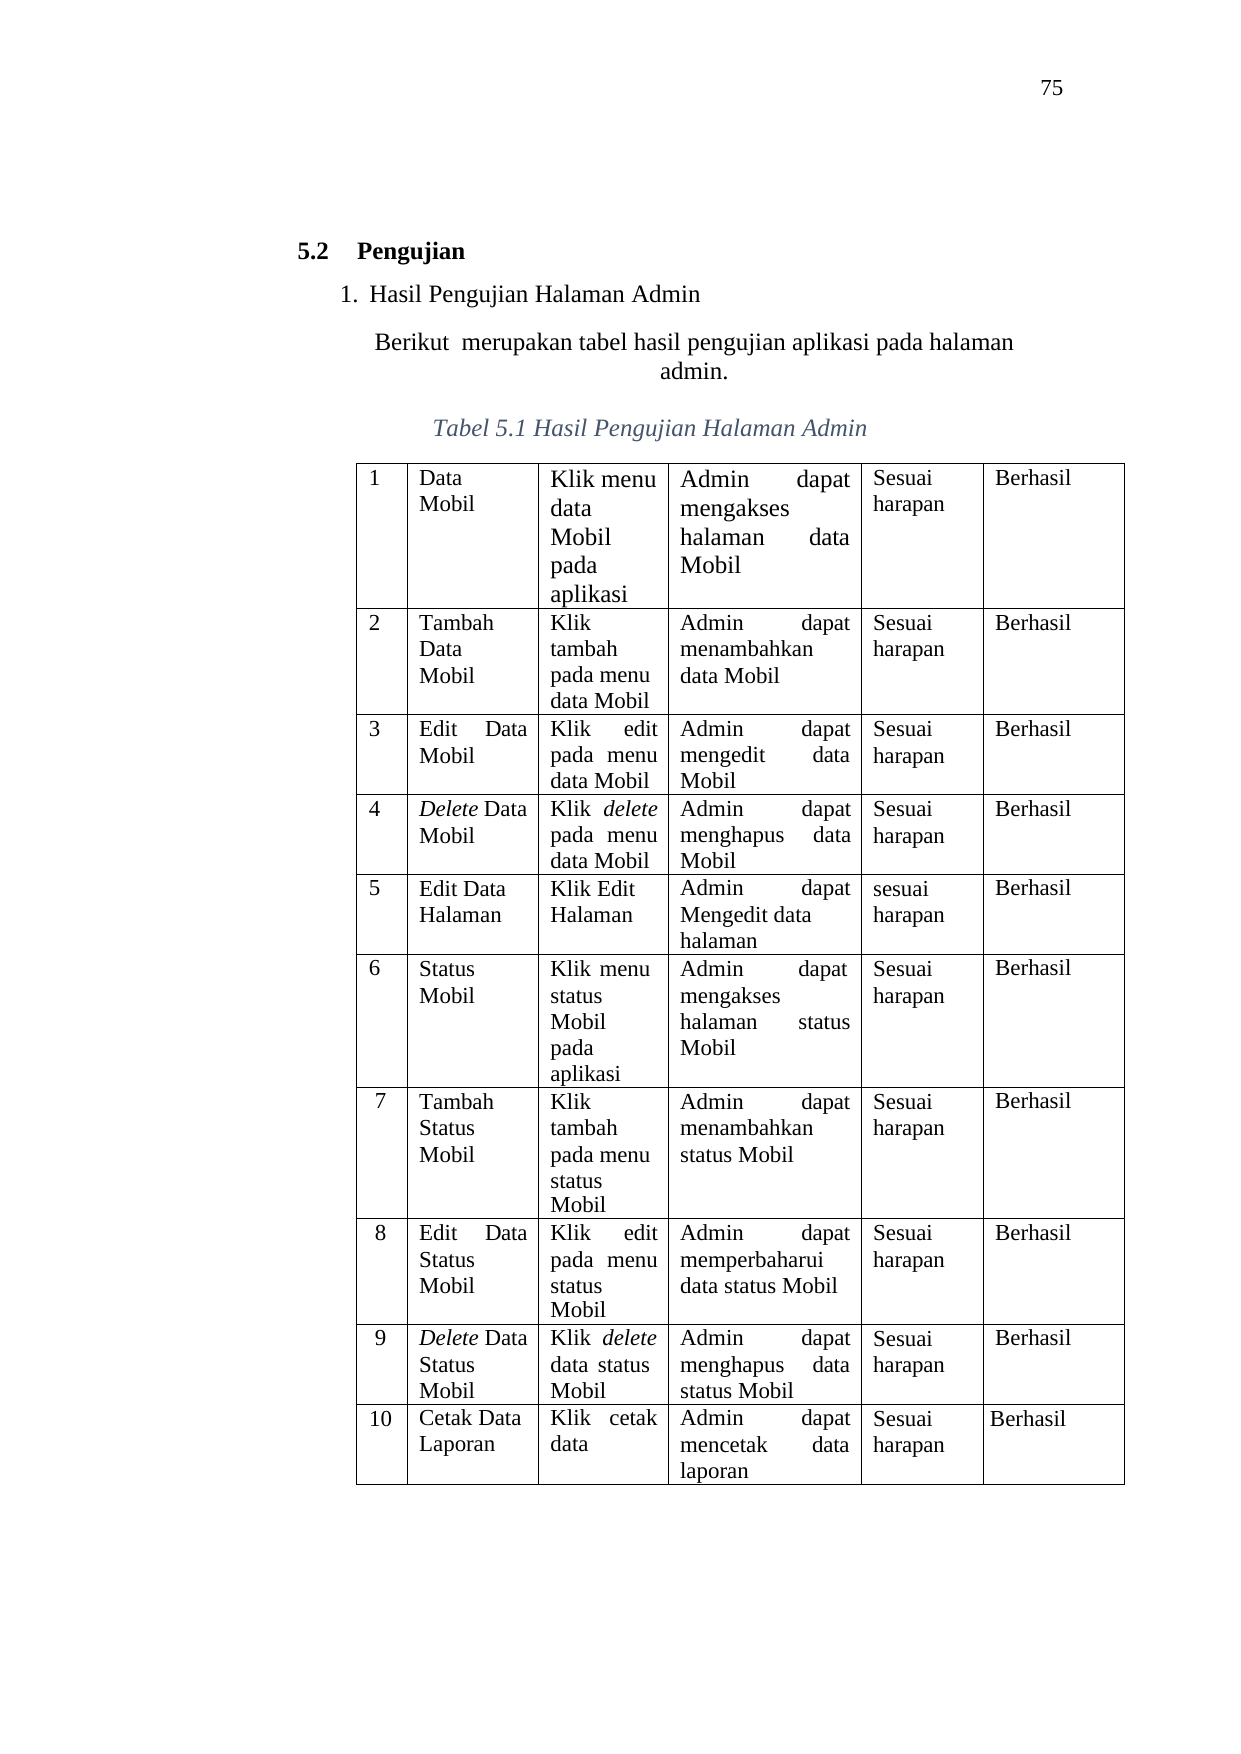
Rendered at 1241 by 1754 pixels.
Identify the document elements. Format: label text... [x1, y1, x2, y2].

table_cell Admin dapat menambahkan data Mobil [669, 609, 861, 714]
table_cell Edit Data Mobil [408, 715, 538, 794]
table_cell Berhasil [984, 1325, 1124, 1403]
table_cell Sesuai harapan [862, 1325, 983, 1403]
table_cell Berhasil [984, 795, 1124, 874]
table_cell Edit Data Halaman [408, 875, 538, 954]
table_cell Klik edit pada menu status Mobil [539, 1219, 668, 1324]
list Hasil Pengujian Halaman Admin [339, 279, 1063, 308]
table_cell Admin dapat mencetak data laporan [669, 1405, 861, 1483]
table_cell Tambah Status Mobil [408, 1088, 538, 1218]
subtitle Pengujian [297, 236, 1063, 265]
table_cell 7 [357, 1088, 407, 1218]
table_cell Cetak Data Laporan [408, 1405, 538, 1483]
table_cell Klik delete data status Mobil [539, 1325, 668, 1403]
table_cell Admin dapat menghapus data status Mobil [669, 1325, 861, 1403]
table_cell Sesuai harapan [862, 955, 983, 1087]
table_cell Berhasil [984, 1088, 1124, 1218]
table_cell 5 [357, 875, 407, 954]
table_cell Klik delete pada menu data Mobil [539, 795, 668, 874]
table_cell Berhasil [984, 609, 1124, 714]
table_header Berhasil [984, 464, 1124, 608]
table_cell 3 [357, 715, 407, 794]
table_cell Admin dapat menghapus data Mobil [669, 795, 861, 874]
table_cell 6 [357, 955, 407, 1087]
table_cell Admin dapat menambahkan status Mobil [669, 1088, 861, 1218]
table_cell sesuai harapan [862, 875, 983, 954]
table_cell Status Mobil [408, 955, 538, 1087]
table_cell Berhasil [984, 1405, 1124, 1483]
table_cell 4 [357, 795, 407, 874]
table_cell Sesuai harapan [862, 1219, 983, 1324]
table_cell Delete Data Mobil [408, 795, 538, 874]
table_cell Admin dapat Mengedit data halaman [669, 875, 861, 954]
table_cell Sesuai harapan [862, 1088, 983, 1218]
table_cell Sesuai harapan [862, 795, 983, 874]
table_cell Admin dapat mengakses halaman status Mobil [669, 955, 861, 1087]
table_cell Sesuai harapan [862, 715, 983, 794]
table_cell Klik edit pada menu data Mobil [539, 715, 668, 794]
table_cell Klik Edit Halaman [539, 875, 668, 954]
table_header 1 [357, 464, 407, 608]
table_cell Berhasil [984, 955, 1124, 1087]
table_cell Berhasil [984, 715, 1124, 794]
table_header Sesuai harapan [862, 464, 983, 608]
table_cell Klik tambah pada menu status Mobil [539, 1088, 668, 1218]
table_cell Klik tambah pada menu data Mobil [539, 609, 668, 714]
table_cell Berhasil [984, 1219, 1124, 1324]
table_cell Admin dapat memperbaharui data status Mobil [669, 1219, 861, 1324]
table_cell Klik cetak data [539, 1405, 668, 1483]
table_cell 9 [357, 1325, 407, 1403]
table_cell Delete Data Status Mobil [408, 1325, 538, 1403]
table_header Klik menu data Mobil pada aplikasi [539, 464, 668, 608]
table_header Data Mobil [408, 464, 538, 608]
table_cell 10 [357, 1405, 407, 1483]
table_cell Edit Data Status Mobil [408, 1219, 538, 1324]
table_cell 2 [357, 609, 407, 714]
table_cell Admin dapat mengedit data Mobil [669, 715, 861, 794]
table_header Admin dapat mengakses halaman data Mobil [669, 464, 861, 608]
table_cell Sesuai harapan [862, 1405, 983, 1483]
table_cell Klik menu status Mobil pada aplikasi [539, 955, 668, 1087]
table_cell Tambah Data Mobil [408, 609, 538, 714]
table_cell 8 [357, 1219, 407, 1324]
table_cell Sesuai harapan [862, 609, 983, 714]
table_cell Berhasil [984, 875, 1124, 954]
text Berikut merupakan tabel hasil pengujian aplikasi pada halaman admin. [362, 327, 1026, 384]
